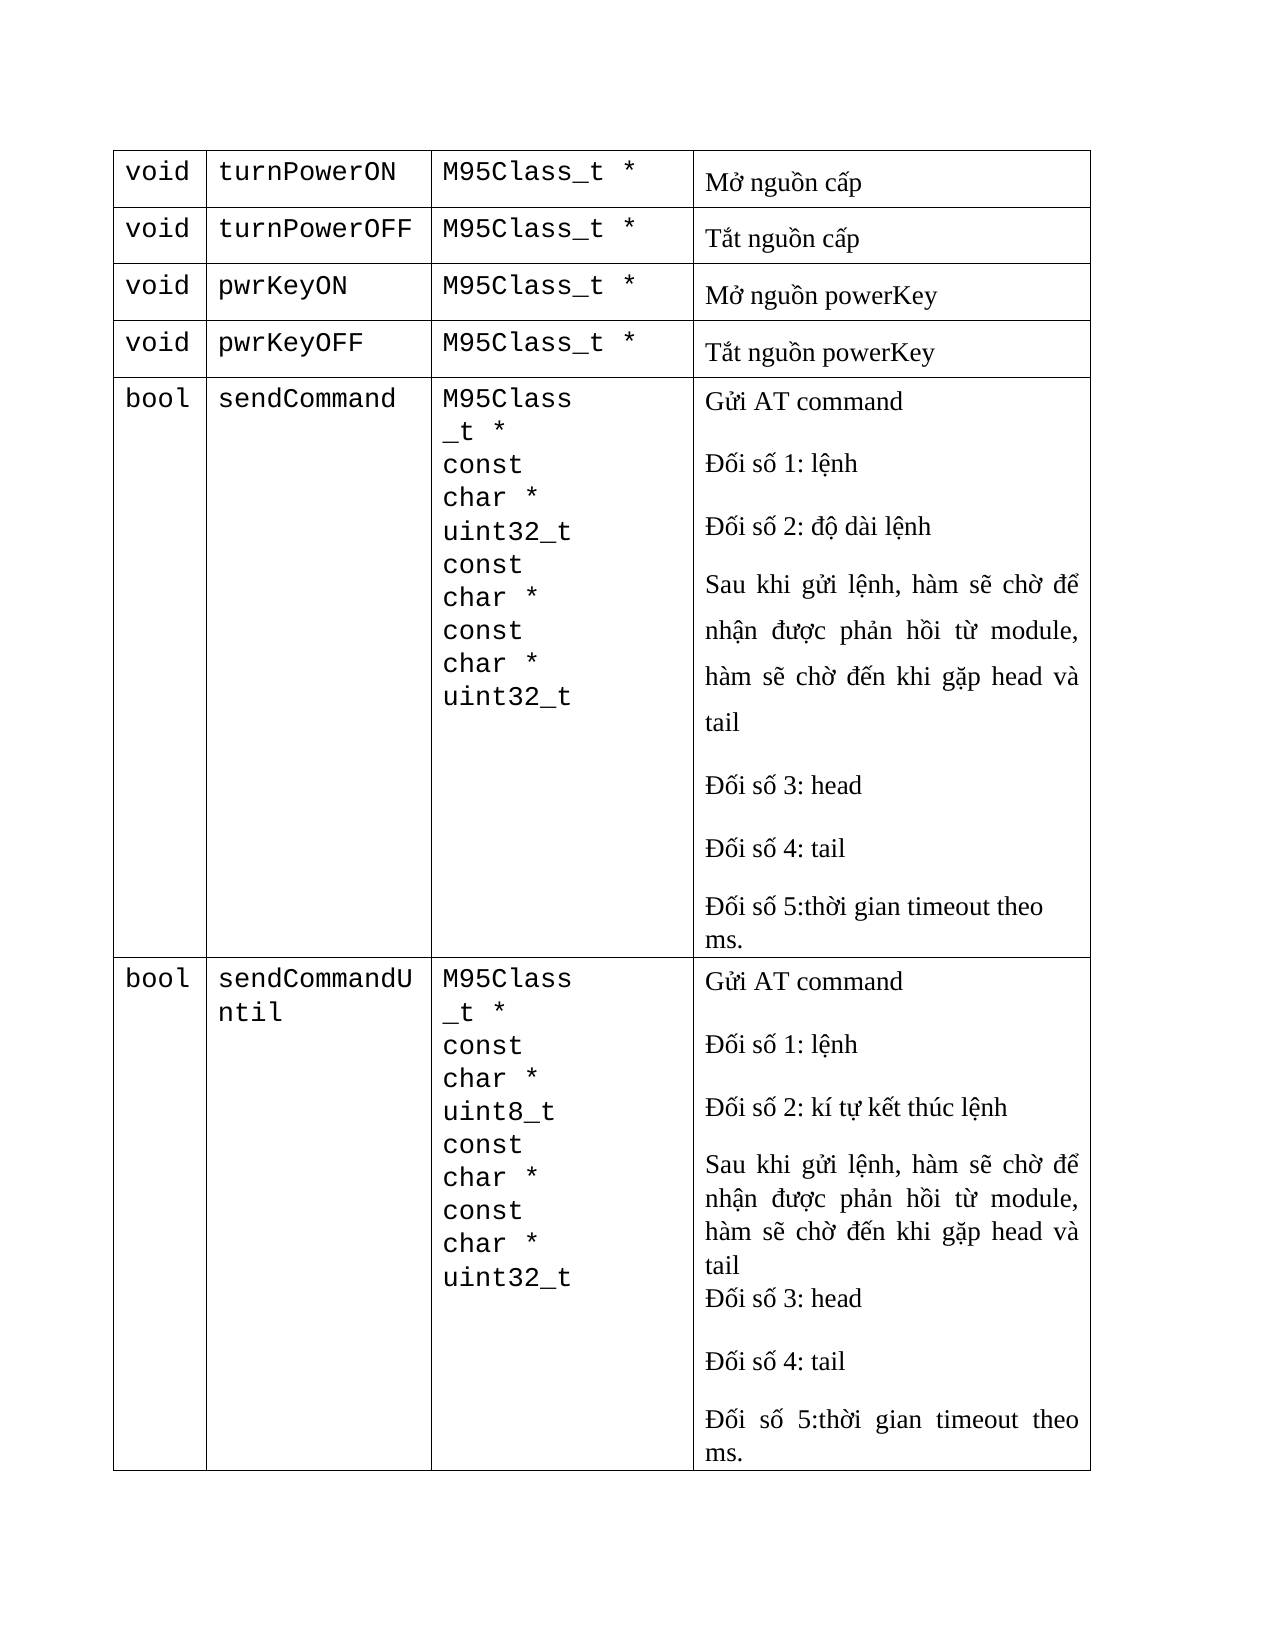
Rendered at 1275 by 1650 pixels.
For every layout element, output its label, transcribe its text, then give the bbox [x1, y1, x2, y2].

table_cell pwrKeyOFF [207, 321, 431, 377]
table_cell sendCommand [207, 378, 431, 957]
table_cell Tắt nguồn powerKey [694, 321, 1090, 377]
table_cell Gửi AT command Đối số 1: lệnh Đối số 2: độ dài lệnh Sau khi gửi lệnh, hàm sẽ chờ để nhận được phản hồi từ module, hàm sẽ chờ đến khi gặp head và tail Đối số 3: head Đối số 4: tail Đối số 5:thời gian timeout theo ms. [694, 378, 1090, 957]
table_cell void [114, 151, 206, 207]
table_cell void [114, 321, 206, 377]
table_cell M95Class_t * [432, 151, 693, 207]
table_cell M95Class_t * [432, 321, 693, 377]
table_cell sendCommandUntil [207, 958, 431, 1470]
table_cell M95Class_t * const char * uint32_t const char * const char * uint32_t [432, 378, 693, 957]
table_cell bool [114, 958, 206, 1470]
table_cell void [114, 208, 206, 263]
table_cell M95Class_t * const char * uint8_t const char * const char * uint32_t [432, 958, 693, 1470]
table_cell pwrKeyON [207, 264, 431, 320]
table_cell turnPowerON [207, 151, 431, 207]
table_cell Tắt nguồn cấp [694, 208, 1090, 263]
table_cell Mở nguồn powerKey [694, 264, 1090, 320]
table_cell M95Class_t * [432, 264, 693, 320]
table_cell turnPowerOFF [207, 208, 431, 263]
table_cell Mở nguồn cấp [694, 151, 1090, 207]
table_cell Gửi AT command Đối số 1: lệnh Đối số 2: kí tự kết thúc lệnh Sau khi gửi lệnh, hàm sẽ chờ để nhận được phản hồi từ module, hàm sẽ chờ đến khi gặp head và tail Đối số 3: head Đối số 4: tail Đối số 5:thời gian timeout theo ms. [694, 958, 1090, 1470]
table_cell void [114, 264, 206, 320]
table_cell M95Class_t * [432, 208, 693, 263]
table_cell bool [114, 378, 206, 957]
